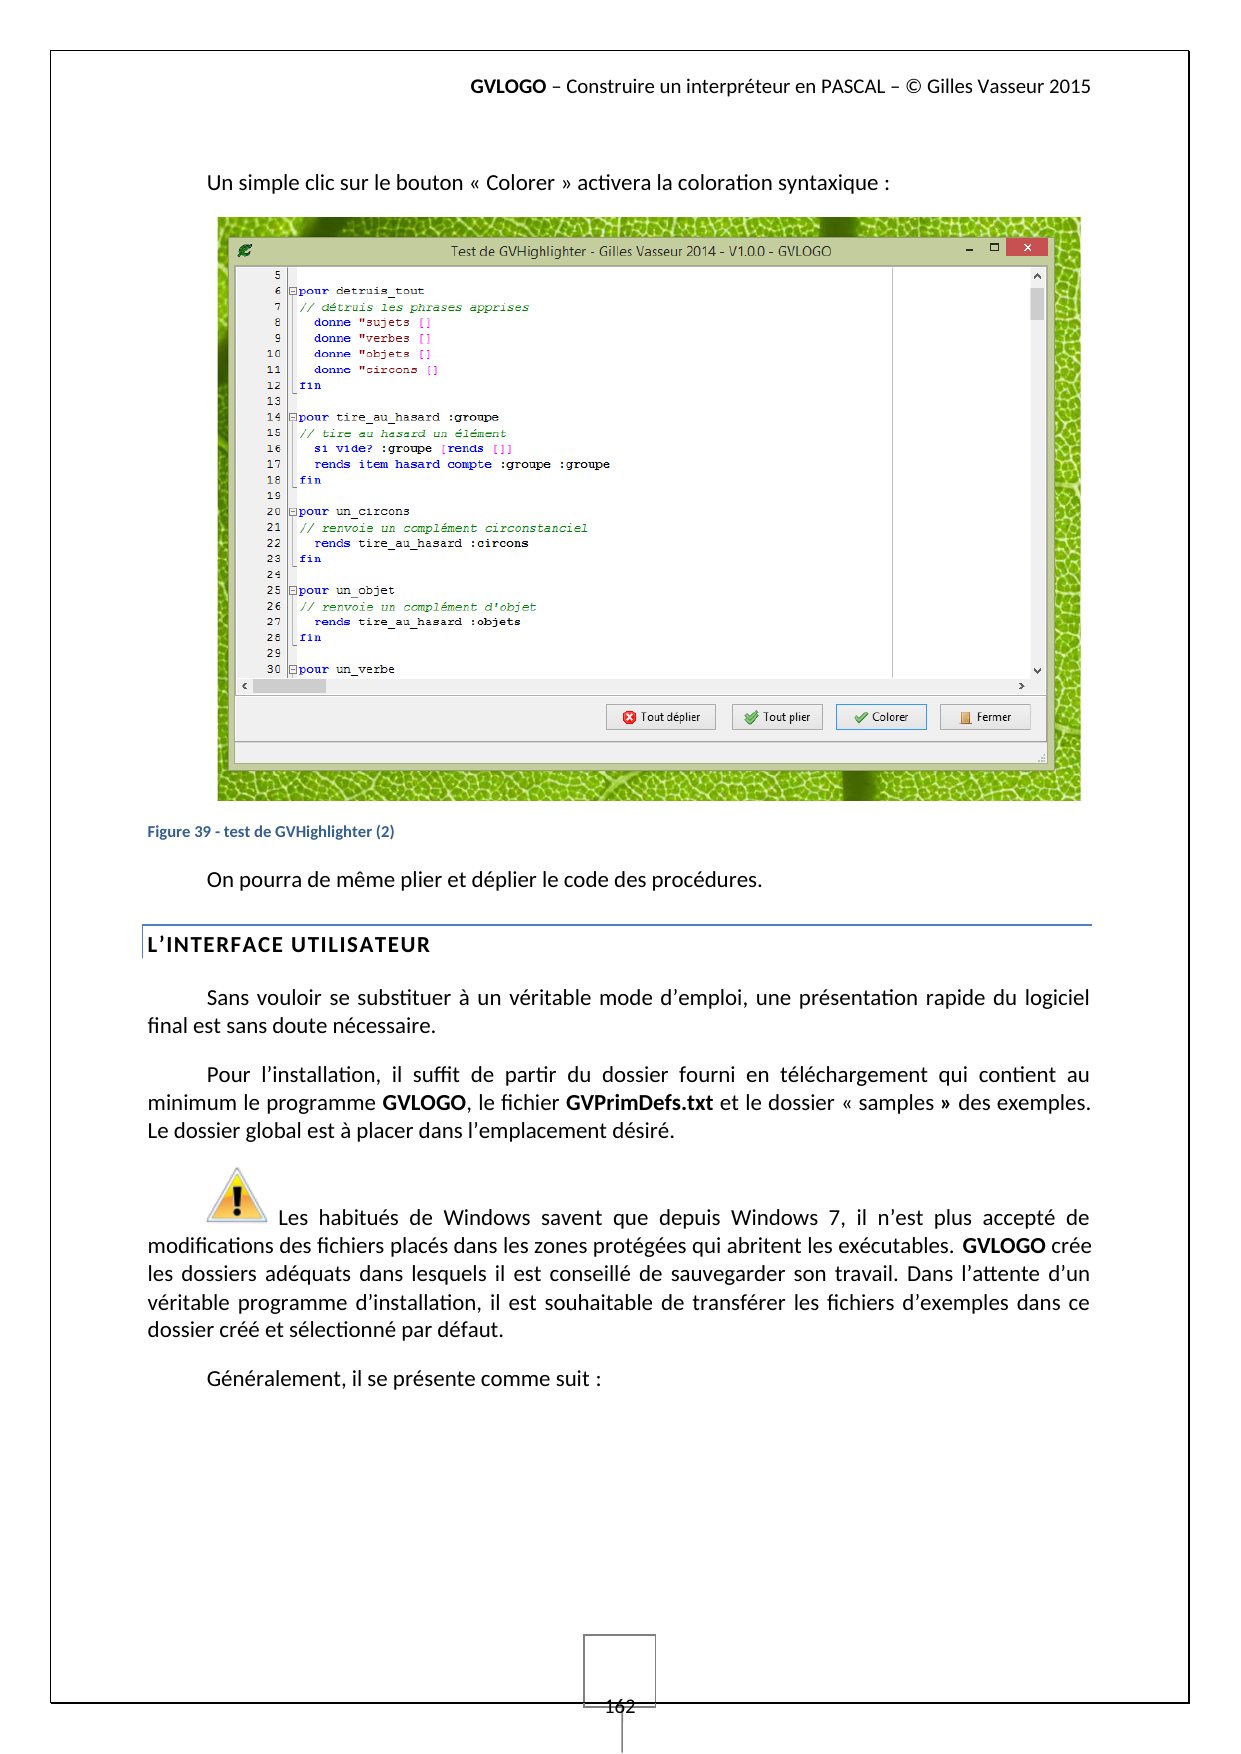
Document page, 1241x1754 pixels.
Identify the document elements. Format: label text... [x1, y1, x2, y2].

text Sans vouloir se substituer à un véritable mode d’emploi, une présentation rapide du logiciel final est sans doute nécessaire. [147, 983, 1092, 1039]
picture [206, 1165, 268, 1226]
text Les habitués de Windows savent que depuis Windows 7, il n’est plus accepté de modifications des fichiers placés dans les zones protégées qui abritent les exécutables. GVLOGO crée les dossiers adéquats dans lesquels il est conseillé de sauvegarder son travail. Dans l’attente d’un véritable programme d’installation, il est souhaitable de transférer les fichiers d’exemples dans ce dossier créé et sélectionné par défaut. [147, 1165, 1092, 1344]
text On pourra de même plier et déplier le code des procédures. [147, 865, 1092, 893]
text Pour l’installation, il suffit de partir du dossier fourni en téléchargement qui contient au minimum le programme GVLOGO, le fichier GVPrimDefs.txt et le dossier « samples » des exemples. Le dossier global est à placer dans l’emplacement désiré. [147, 1060, 1092, 1144]
picture [217, 217, 1081, 801]
text Généralement, il se présente comme suit : [147, 1364, 1092, 1392]
subtitle L’interface utilisateur [143, 926, 1092, 958]
text Un simple clic sur le bouton « Colorer » activera la coloration syntaxique : [147, 168, 1092, 196]
